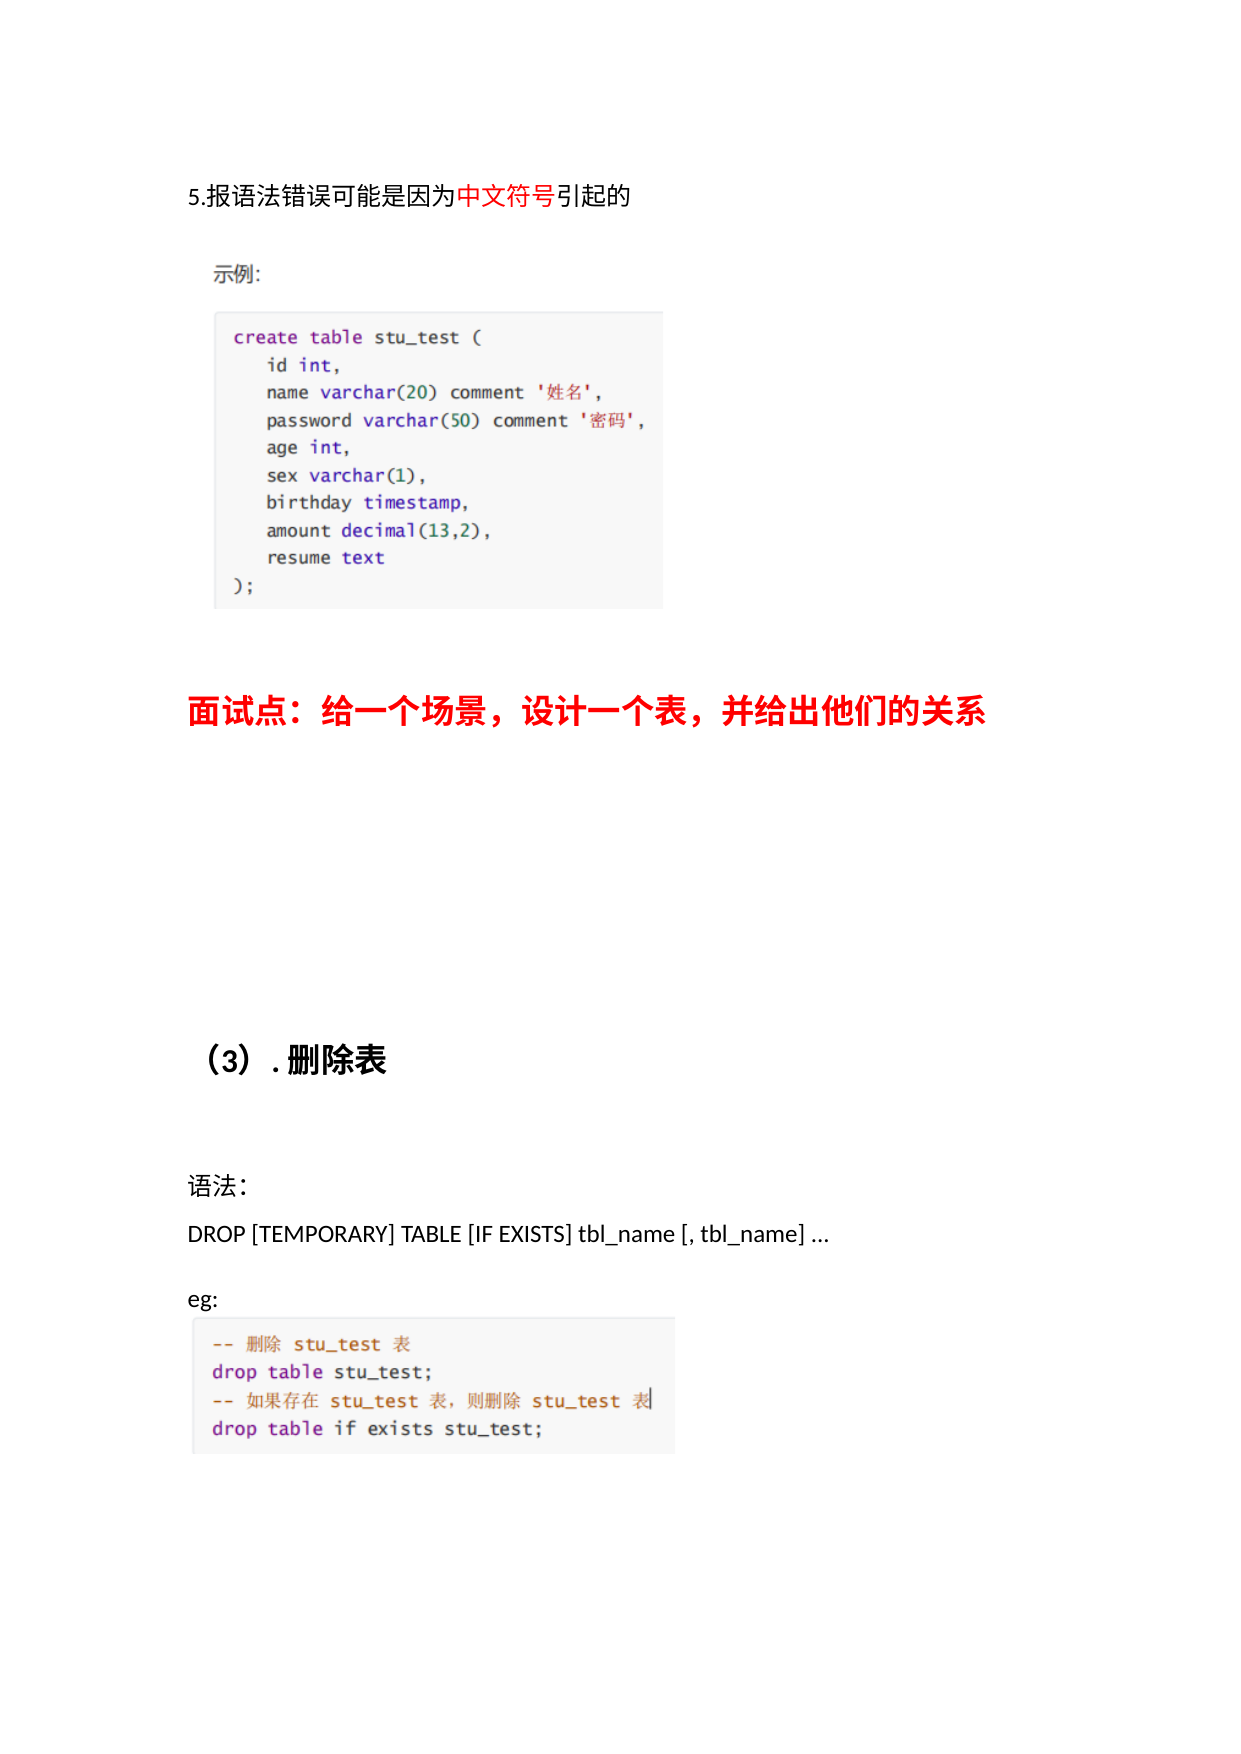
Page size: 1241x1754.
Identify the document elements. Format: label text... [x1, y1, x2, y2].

text DROP [TEMPORARY] TABLE [IF EXISTS] tbl_name [, tbl_name] ... [187, 1217, 1053, 1250]
picture [187, 1314, 675, 1454]
list 5.报语法错误可能是因为中文符号引起的 [187, 162, 1053, 227]
text 语法： [187, 1152, 1053, 1217]
subtitle （3）. 删除表 [187, 1025, 1053, 1090]
text eg: [187, 1282, 1053, 1315]
picture [187, 259, 664, 609]
subtitle 面试点：给一个场景，设计一个表，并给出他们的关系 [187, 677, 1053, 742]
